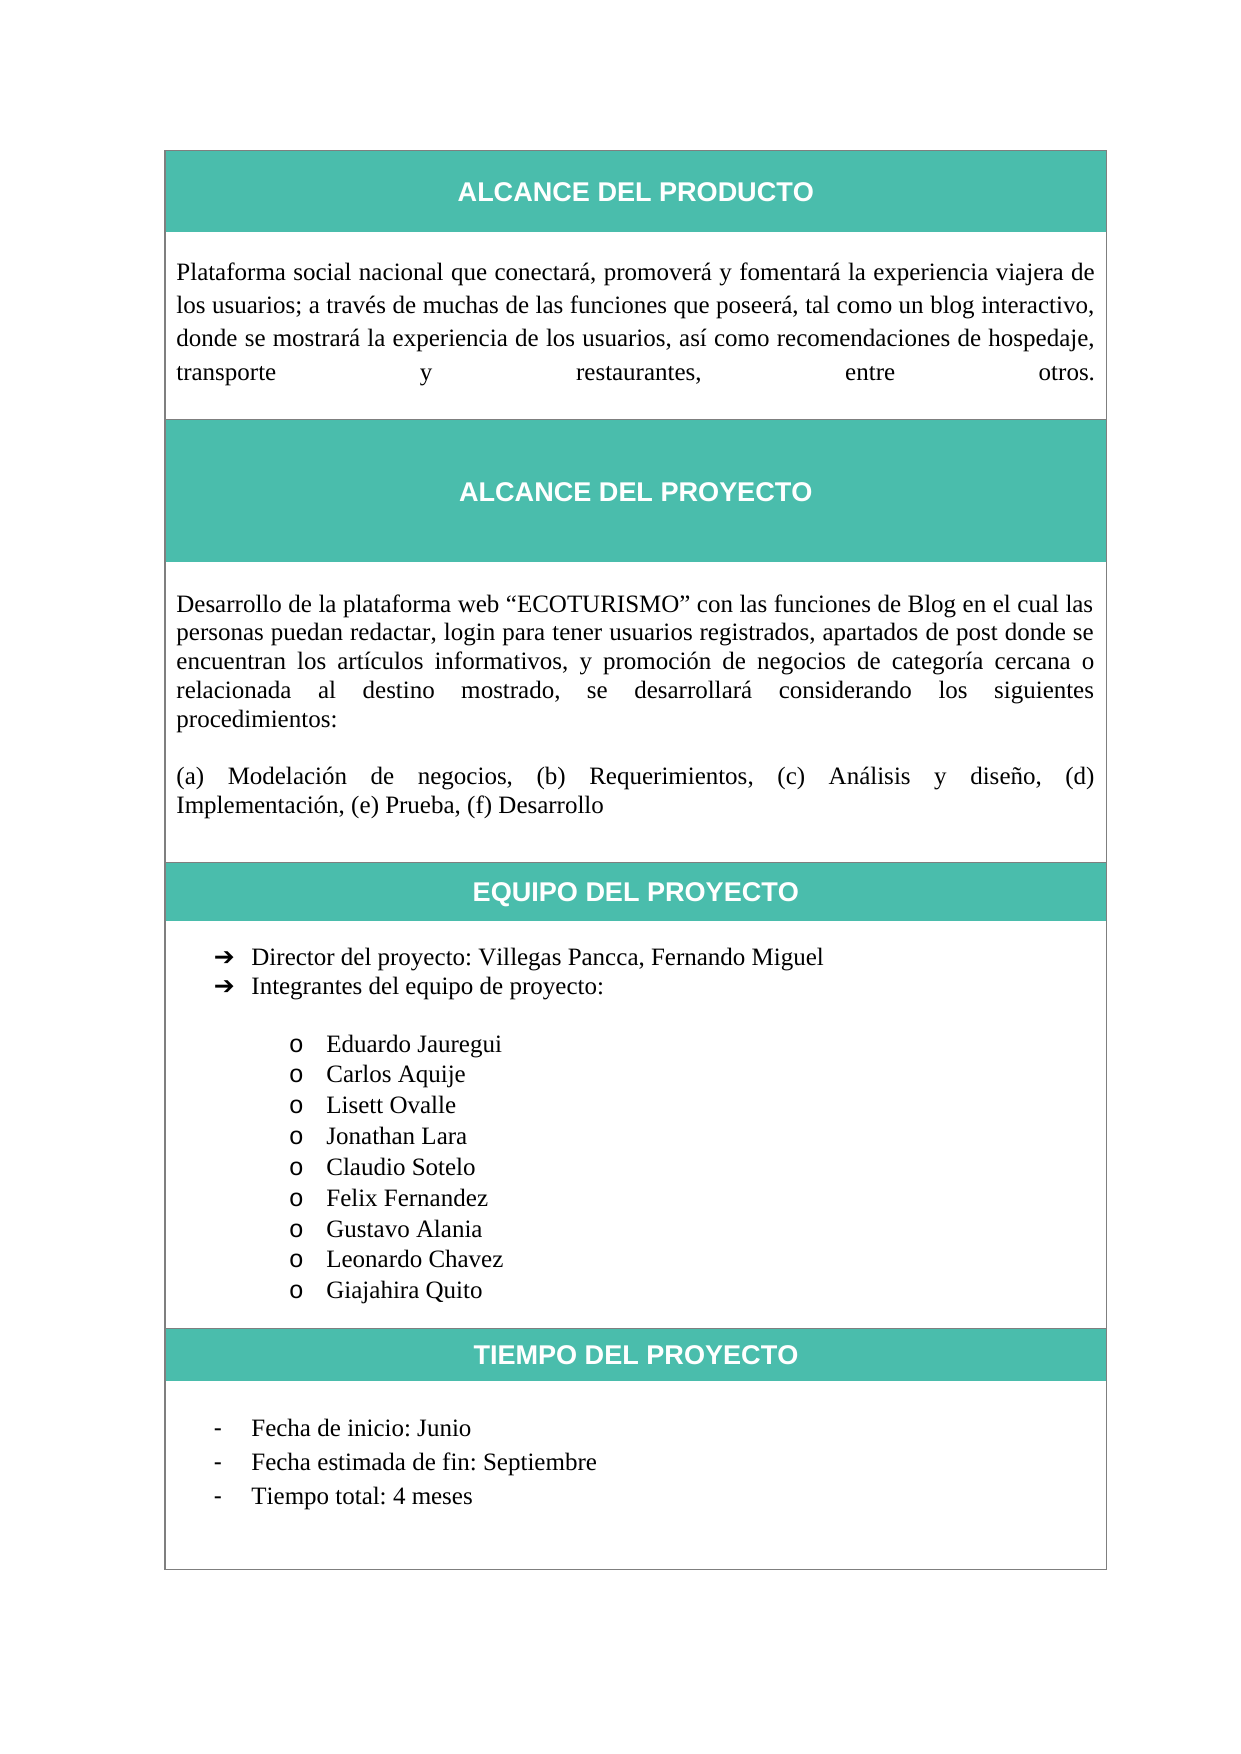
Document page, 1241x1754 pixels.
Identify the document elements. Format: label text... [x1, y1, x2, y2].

table_cell ALCANCE DEL PROYECTO [166, 420, 1106, 562]
table_cell Plataforma social nacional que conectará, promoverá y fomentará la experiencia viajera de los usuarios; a través de muchas de las funciones que poseerá, tal como un blog interactivo, donde se mostrará la experiencia de los usuarios, así como recomendaciones de hospedaje, transporte y restaurantes, entre otros. [166, 233, 1106, 419]
table_cell Fecha de inicio: Junio Fecha estimada de fin: Septiembre Tiempo total: 4 meses [166, 1381, 1106, 1569]
table_cell EQUIPO DEL PROYECTO [166, 863, 1106, 921]
table_cell TIEMPO DEL PROYECTO [166, 1329, 1106, 1381]
table_cell Desarrollo de la plataforma web “ECOTURISMO” con las funciones de Blog en el cual las personas puedan redactar, login para tener usuarios registrados, apartados de post donde se encuentran los artículos informativos, y promoción de negocios de categoría cercana o relacionada al destino mostrado, se desarrollará considerando los siguientes procedimientos: (a) Modelación de negocios, (b) Requerimientos, (c) Análisis y diseño, (d) Implementación, (e) Prueba, (f) Desarrollo [166, 562, 1106, 862]
table_cell ALCANCE DEL PRODUCTO [166, 151, 1106, 232]
table_cell Director del proyecto: Villegas Pancca, Fernando Miguel Integrantes del equipo de proyecto: Eduardo Jauregui Carlos Aquije Lisett Ovalle Jonathan Lara Claudio Sotelo Felix Fernandez Gustavo Alania Leonardo Chavez Giajahira Quito [166, 921, 1106, 1328]
